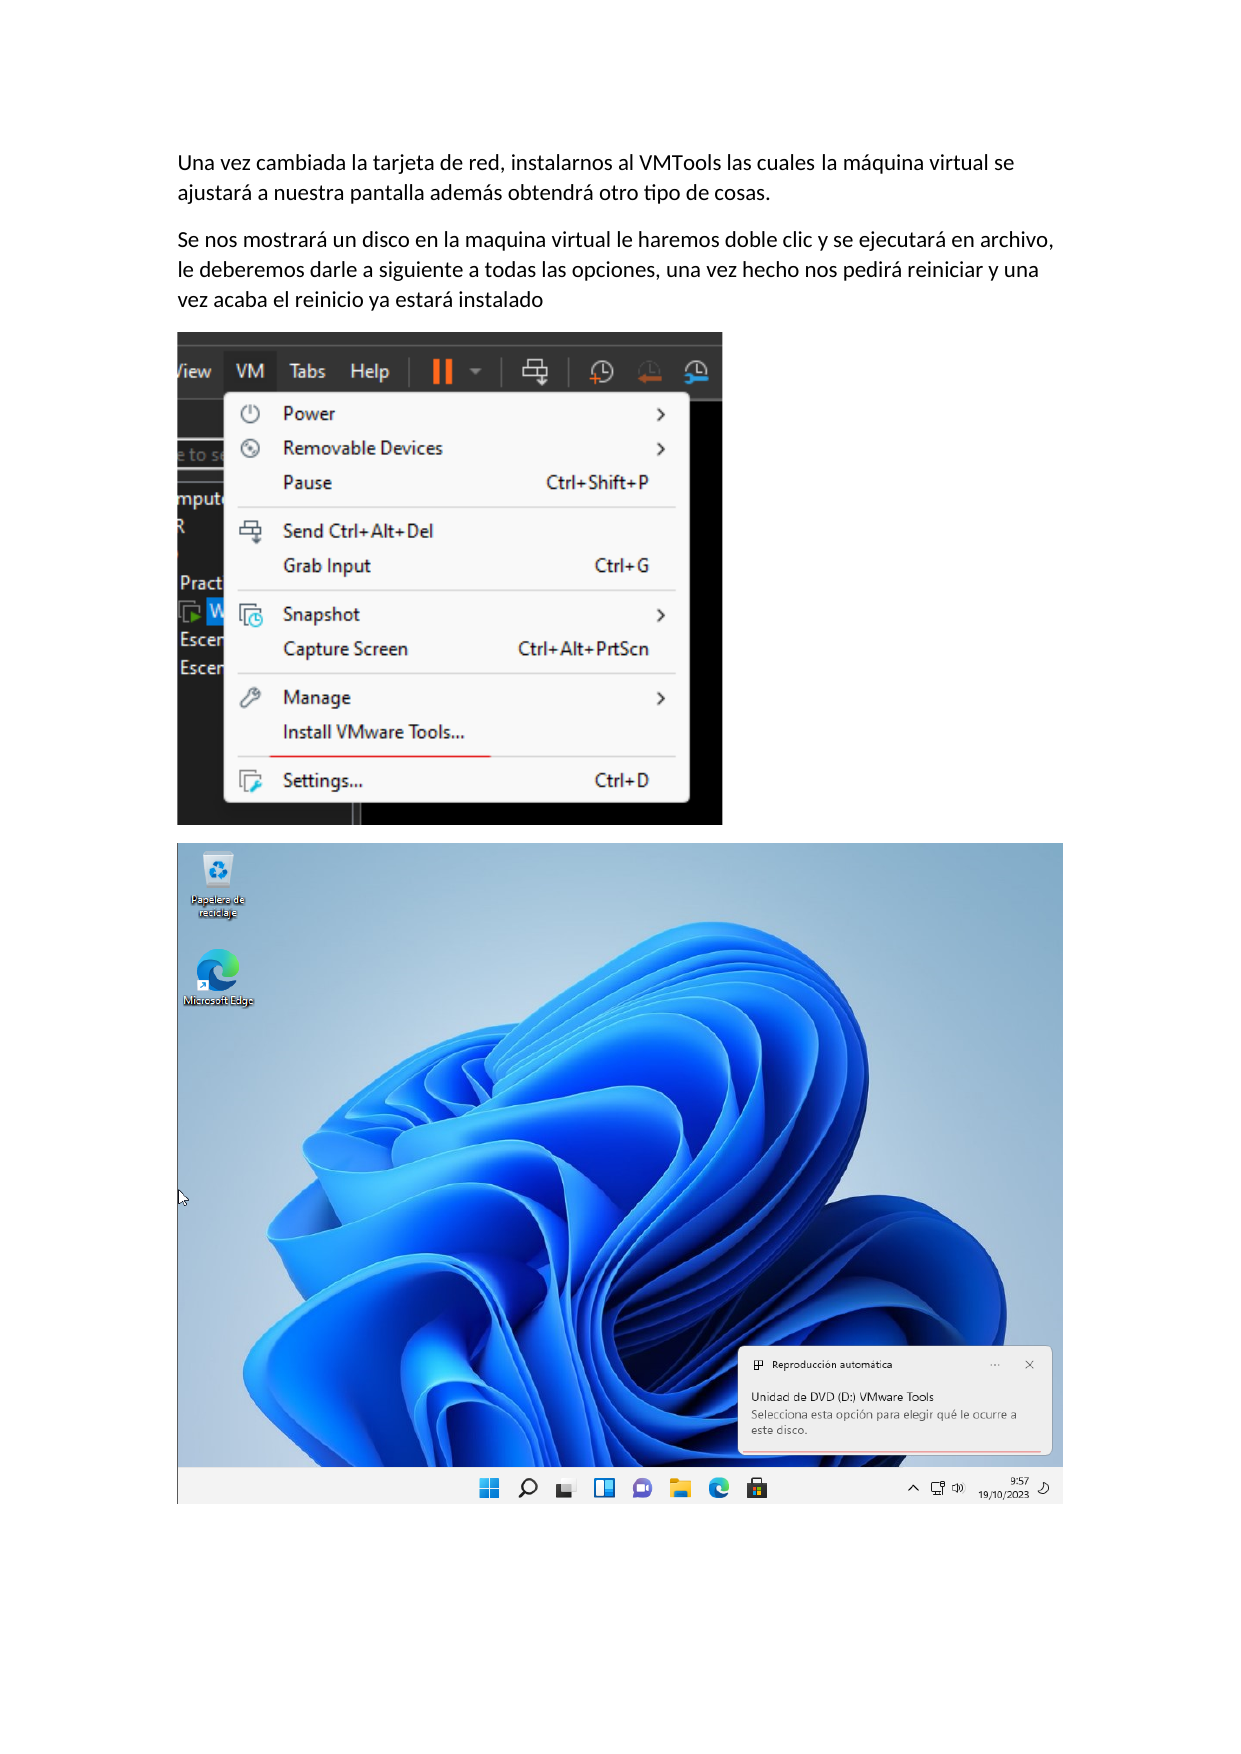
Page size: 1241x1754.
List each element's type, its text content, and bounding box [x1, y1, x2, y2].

text Una vez cambiada la tarjeta de red, instalarnos al VMTools las cuales la máquina virtual se ajustará a nuestra pantalla además obtendrá otro tipo de cosas. [177, 148, 1063, 206]
picture [177, 332, 723, 825]
text Se nos mostrará un disco en la maquina virtual le haremos doble clic y se ejecutará en archivo, le deberemos darle a siguiente a todas las opciones, una vez hecho nos pedirá reiniciar y una vez acaba el reinicio ya estará instalado [177, 225, 1063, 313]
picture [177, 843, 1063, 1504]
